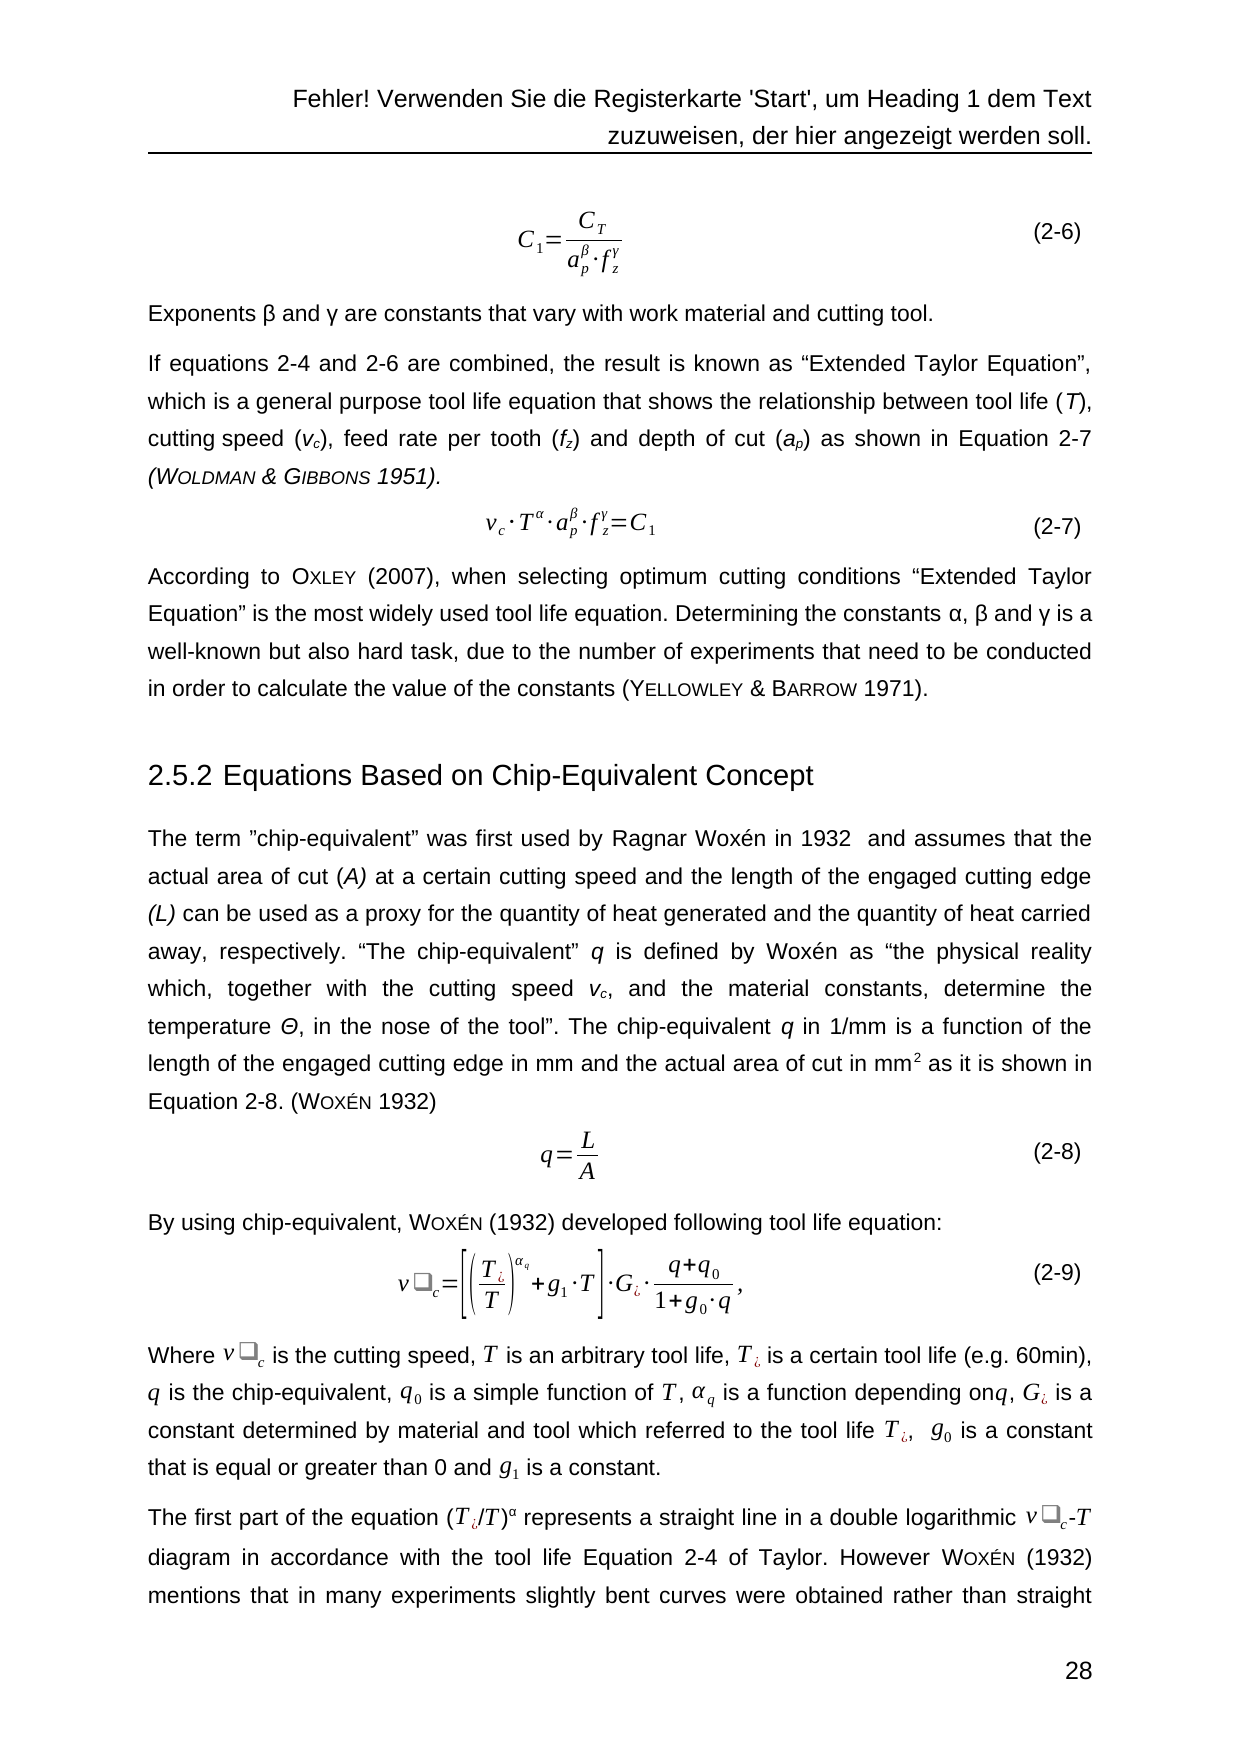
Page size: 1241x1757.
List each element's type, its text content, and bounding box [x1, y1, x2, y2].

subtitle Equations Based on Chip-Equivalent Concept [148, 747, 1092, 791]
text Where is the cutting speed, is an arbitrary tool life, is a certain tool life (e.g. 60min), is the chip-equivalent, is a simple function of , is a function depending on, is a constant determined by material and tool which referred to the tool life , is a constant that is equal or greater than 0 and is a constant. [148, 1333, 1092, 1483]
table_header (2-6) [992, 207, 1093, 289]
text If equations 2-4 and 2-6 are combined, the result is known as “Extended Taylor Equation”, which is a general purpose tool life equation that shows the relationship between tool life (T), cutting speed (vc), feed rate per tooth (fz) and depth of cut (ap) as shown in Equation 2-7 (Woldman & Gibbons 1951). [148, 339, 1092, 489]
table_header [148, 502, 992, 552]
table_header [148, 1248, 992, 1333]
table_header [148, 207, 992, 289]
text By using chip-equivalent, Woxén (1932) developed following tool life equation: [148, 1198, 1092, 1235]
text According to Oxley (2007), when selecting optimum cutting conditions “Extended Taylor Equation” is the most widely used tool life equation. Determining the constants α, β and γ is a well-known but also hard task, due to the number of experiments that need to be conducted in order to calculate the value of the constants (Yellowley & Barrow 1971). [148, 552, 1092, 702]
table_header (2-7) [992, 502, 1093, 552]
table_header (2-8) [992, 1126, 1093, 1198]
text Exponents β and γ are constants that vary with work material and cutting tool. [148, 289, 1092, 327]
text The term ”chip-equivalent” was first used by Ragnar Woxén in 1932 and assumes that the actual area of cut (A) at a certain cutting speed and the length of the engaged cutting edge (L) can be used as a proxy for the quantity of heat generated and the quantity of heat carried away, respectively. “The chip-equivalent” q is defined by Woxén as “the physical reality which, together with the cutting speed vc, and the material constants, determine the temperature Θ, in the nose of the tool”. The chip-equivalent q in 1/mm is a function of the length of the engaged cutting edge in mm and the actual area of cut in mm2 as it is shown in Equation 2-8. (Woxén 1932) [148, 814, 1092, 1114]
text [148, 1495, 1092, 1608]
table_header [148, 1126, 992, 1198]
table_header (2-9) [992, 1248, 1093, 1333]
